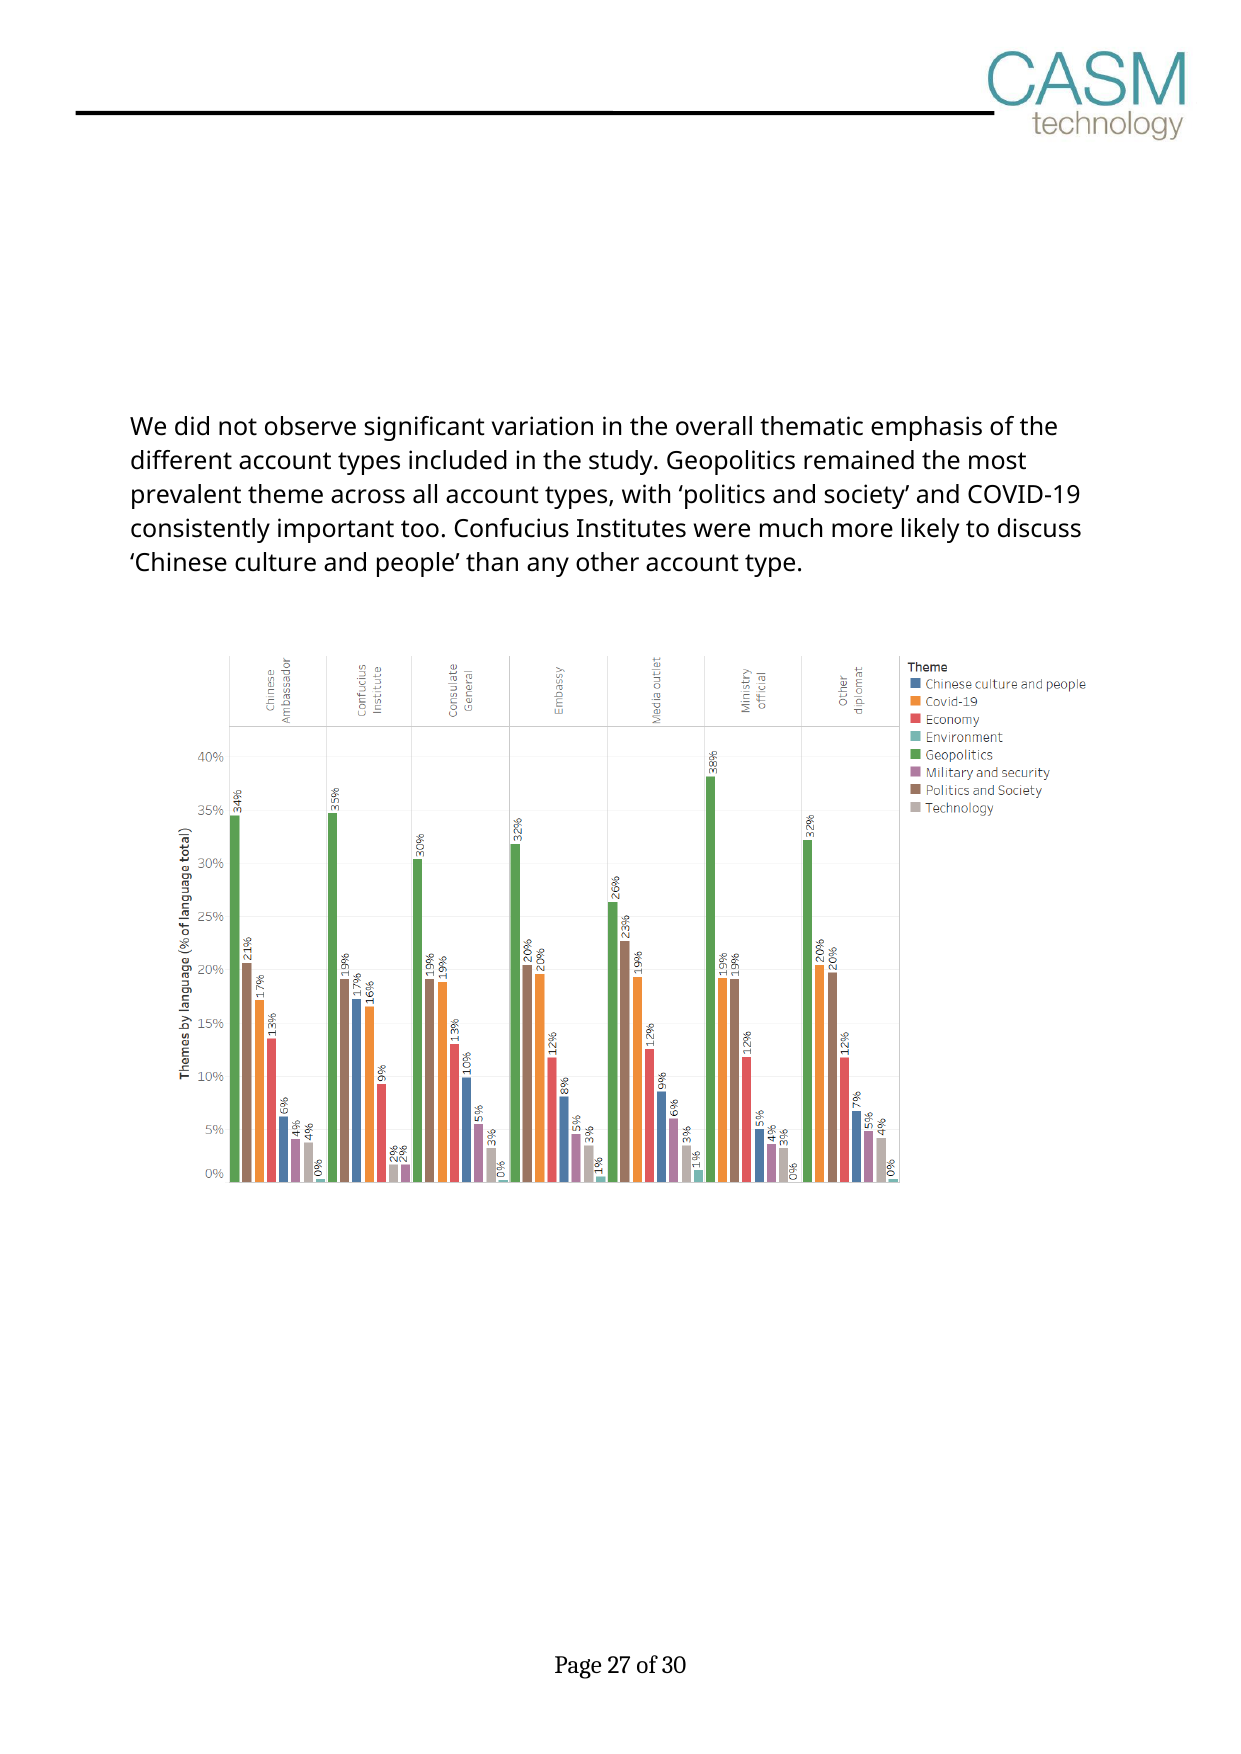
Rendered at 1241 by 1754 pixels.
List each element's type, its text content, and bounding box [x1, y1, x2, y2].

picture [956, 20, 1218, 169]
text We did not observe significant variation in the overall thematic emphasis of the different account types included in the study. Geopolitics remained the most prevalent theme across all account types, with ‘politics and society’ and COVID-19 consistently important too. Confucius Institutes were much more likely to discuss ‘Chinese culture and people’ than any other account type. [130, 408, 1110, 579]
picture [128, 633, 1109, 1194]
